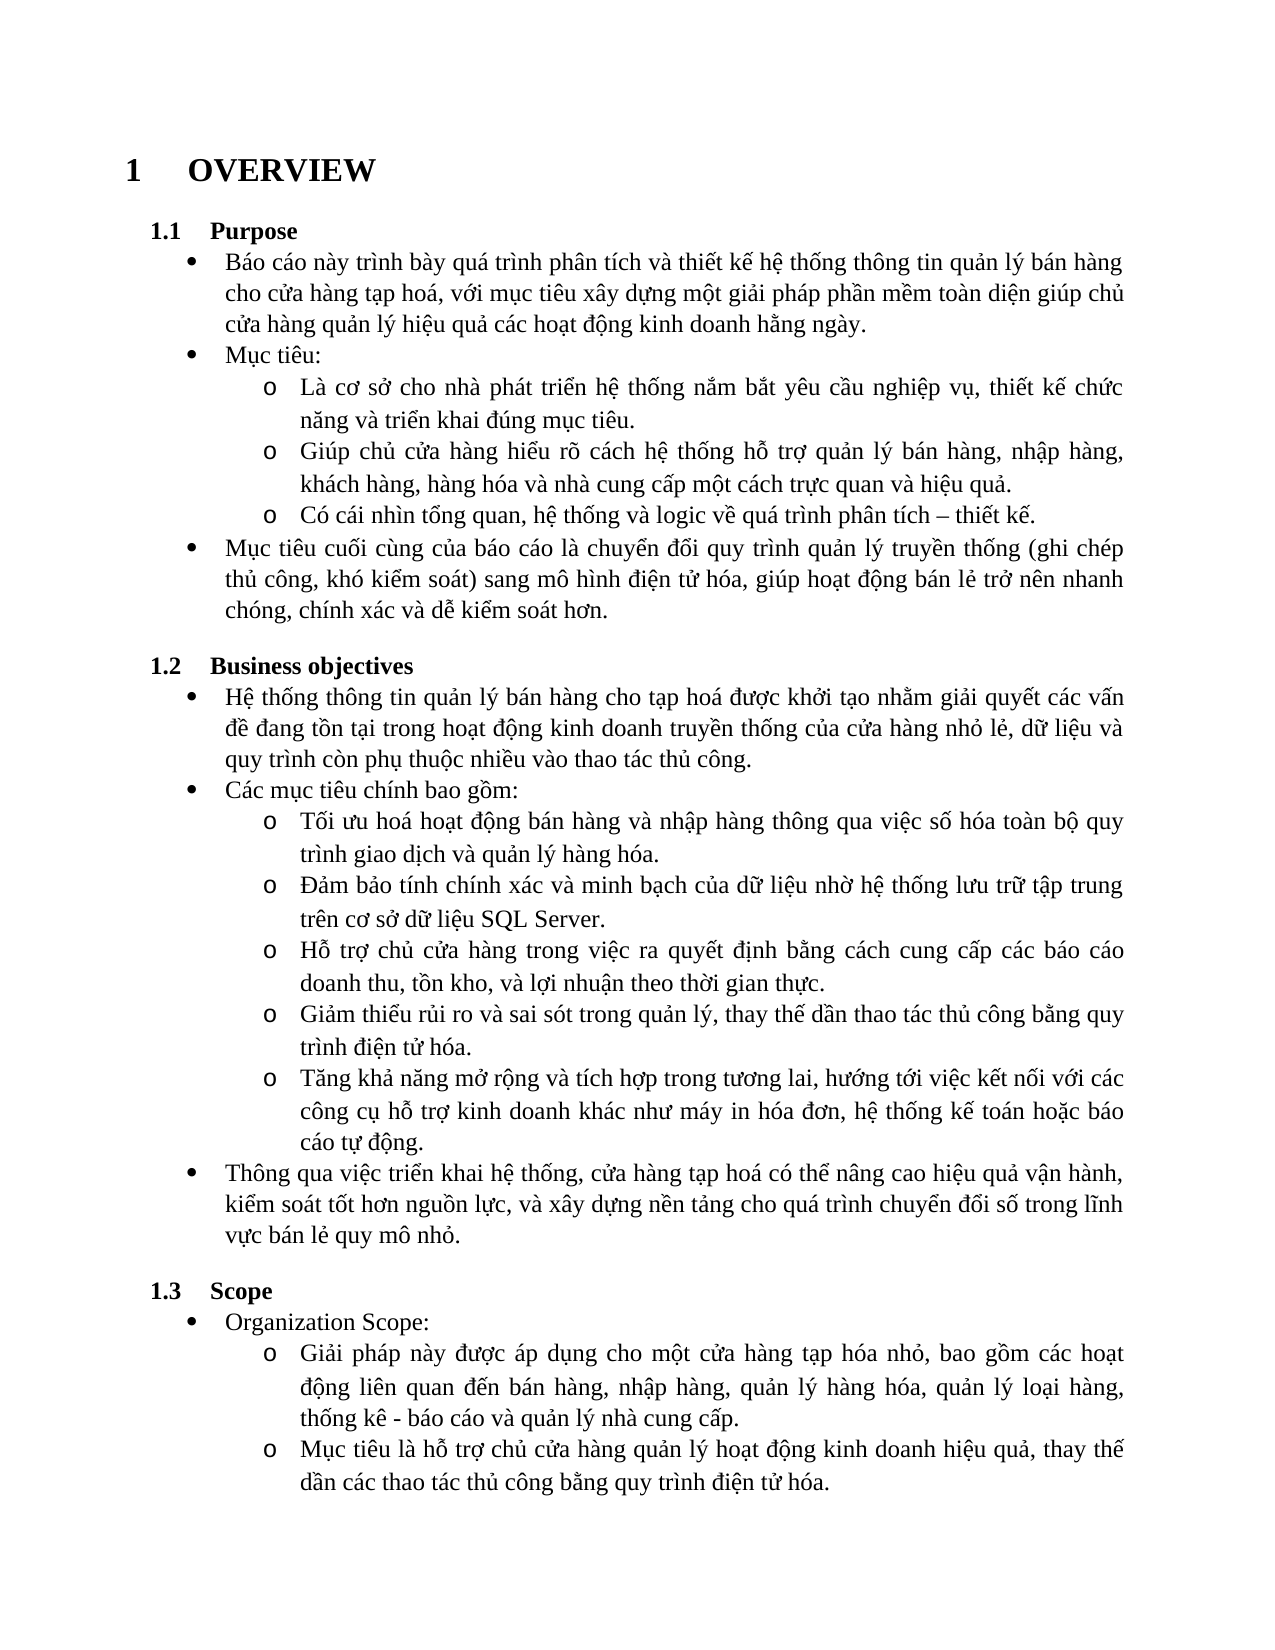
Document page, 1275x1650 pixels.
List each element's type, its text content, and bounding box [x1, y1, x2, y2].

list Có cái nhìn tổng quan, hệ thống và logic về quá trình phân tích – thiết kế. [262, 500, 1125, 531]
list Tối ưu hoá hoạt động bán hàng và nhập hàng thông qua việc số hóa toàn bộ quy trình giao dịch và quản lý hàng hóa. [262, 806, 1125, 868]
list Hỗ trợ chủ cửa hàng trong việc ra quyết định bằng cách cung cấp các báo cáo doanh thu, tồn kho, và lợi nhuận theo thời gian thực. [262, 935, 1125, 997]
subtitle Scope [150, 1276, 1125, 1305]
subtitle Business objectives [150, 651, 1125, 680]
list Đảm bảo tính chính xác và minh bạch của dữ liệu nhờ hệ thống lưu trữ tập trung trên cơ sở dữ liệu SQL Server. [262, 871, 1125, 932]
list Các mục tiêu chính bao gồm: [187, 775, 1125, 804]
list Báo cáo này trình bày quá trình phân tích và thiết kế hệ thống thông tin quản lý bán hàng cho cửa hàng tạp hoá, với mục tiêu xây dựng một giải pháp phần mềm toàn diện giúp chủ cửa hàng quản lý hiệu quả các hoạt động kinh doanh hằng ngày. [187, 247, 1125, 338]
list Giảm thiểu rủi ro và sai sót trong quản lý, thay thế dần thao tác thủ công bằng quy trình điện tử hóa. [262, 999, 1125, 1061]
list Mục tiêu là hỗ trợ chủ cửa hàng quản lý hoạt động kinh doanh hiệu quả, thay thế dần các thao tác thủ công bằng quy trình điện tử hóa. [262, 1434, 1125, 1496]
list Organization Scope: [187, 1307, 1125, 1336]
list Thông qua việc triển khai hệ thống, cửa hàng tạp hoá có thể nâng cao hiệu quả vận hành, kiểm soát tốt hơn nguồn lực, và xây dựng nền tảng cho quá trình chuyển đổi số trong lĩnh vực bán lẻ quy mô nhỏ. [187, 1158, 1125, 1249]
list Giải pháp này được áp dụng cho một cửa hàng tạp hóa nhỏ, bao gồm các hoạt động liên quan đến bán hàng, nhập hàng, quản lý hàng hóa, quản lý loại hàng, thống kê - báo cáo và quản lý nhà cung cấp. [262, 1338, 1125, 1431]
subtitle OVERVIEW [150, 150, 1125, 188]
subtitle Purpose [150, 216, 1125, 245]
list Giúp chủ cửa hàng hiểu rõ cách hệ thống hỗ trợ quản lý bán hàng, nhập hàng, khách hàng, hàng hóa và nhà cung cấp một cách trực quan và hiệu quả. [262, 436, 1125, 498]
list Mục tiêu: [187, 341, 1125, 369]
list Tăng khả năng mở rộng và tích hợp trong tương lai, hướng tới việc kết nối với các công cụ hỗ trợ kinh doanh khác như máy in hóa đơn, hệ thống kế toán hoặc báo cáo tự động. [262, 1063, 1125, 1156]
list Hệ thống thông tin quản lý bán hàng cho tạp hoá được khởi tạo nhằm giải quyết các vấn đề đang tồn tại trong hoạt động kinh doanh truyền thống của cửa hàng nhỏ lẻ, dữ liệu và quy trình còn phụ thuộc nhiều vào thao tác thủ công. [187, 682, 1125, 773]
list Mục tiêu cuối cùng của báo cáo là chuyển đổi quy trình quản lý truyền thống (ghi chép thủ công, khó kiểm soát) sang mô hình điện tử hóa, giúp hoạt động bán lẻ trở nên nhanh chóng, chính xác và dễ kiểm soát hơn. [187, 533, 1125, 624]
list Là cơ sở cho nhà phát triển hệ thống nắm bắt yêu cầu nghiệp vụ, thiết kế chức năng và triển khai đúng mục tiêu. [262, 372, 1125, 433]
